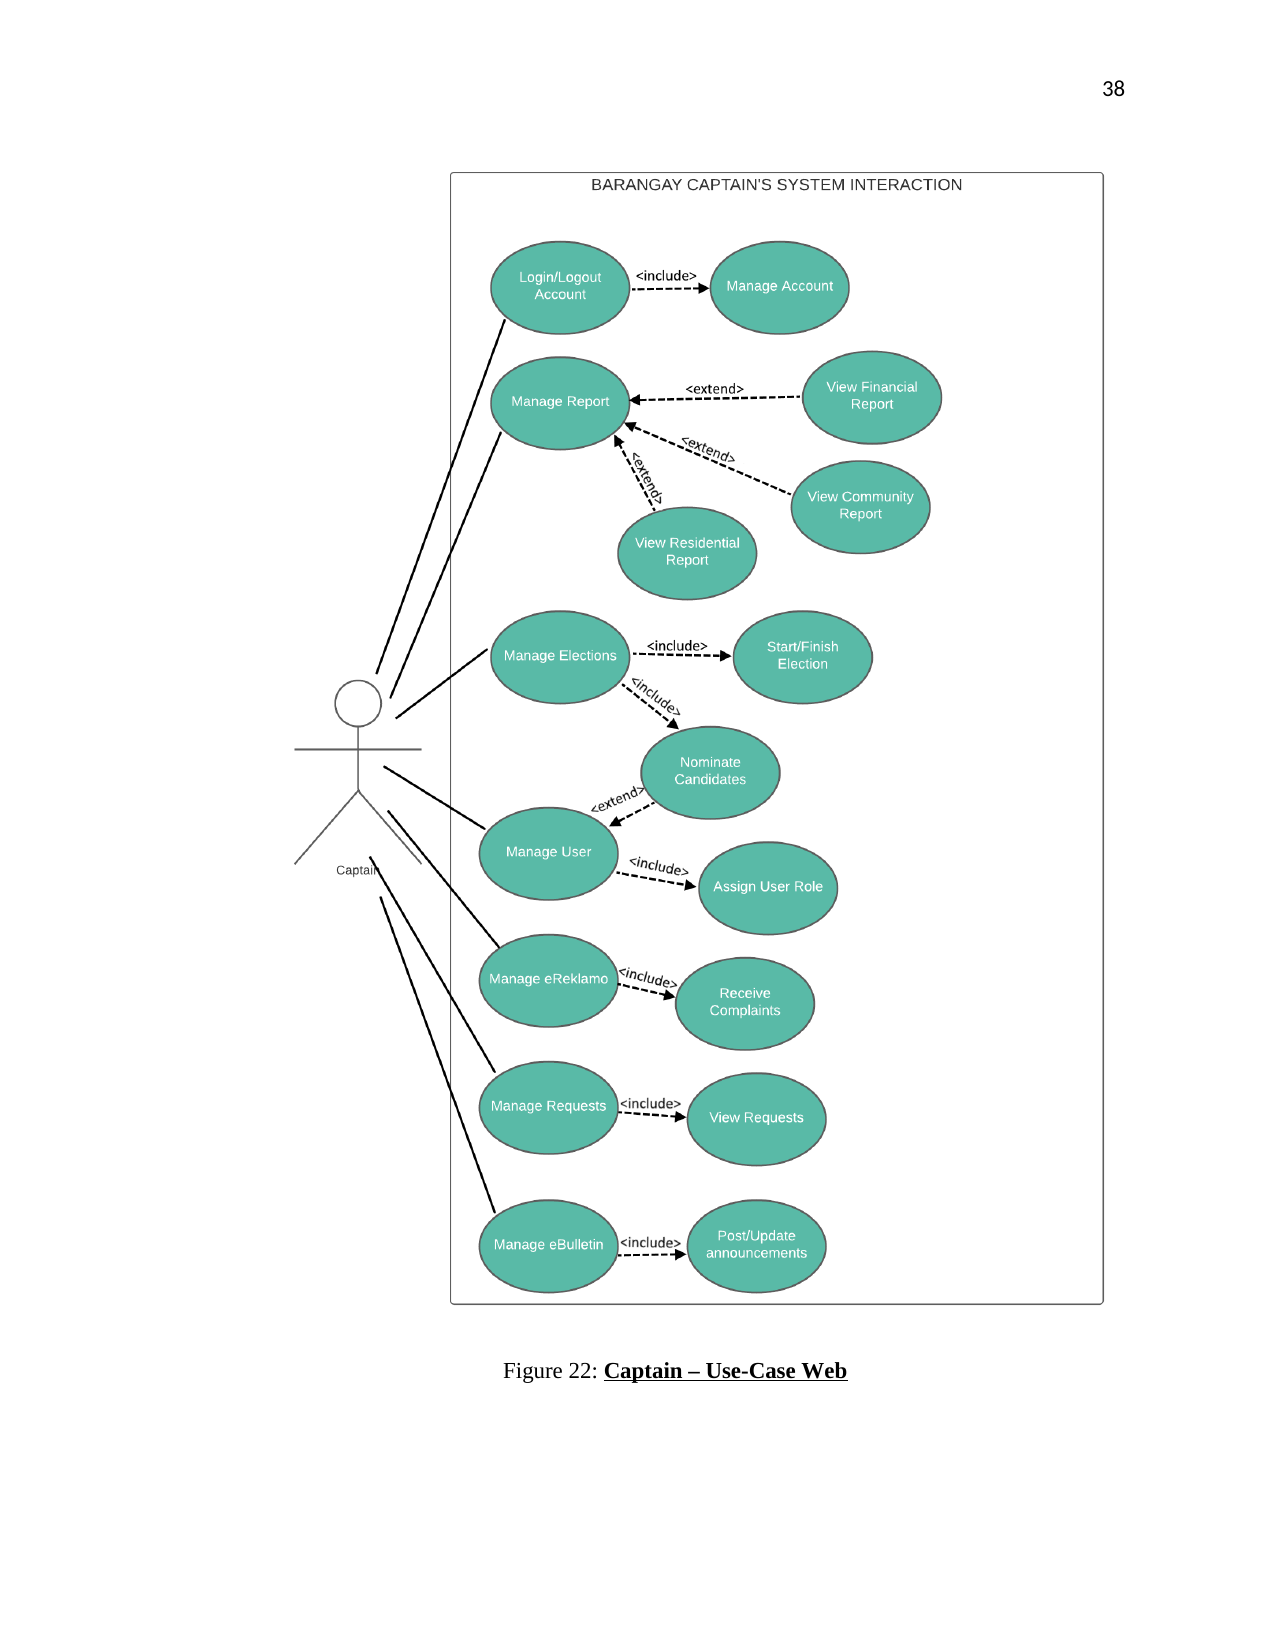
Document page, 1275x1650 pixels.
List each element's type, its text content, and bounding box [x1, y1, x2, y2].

picture [225, 150, 1125, 1327]
text Figure 22: Captain – Use-Case Web [225, 1357, 1125, 1383]
